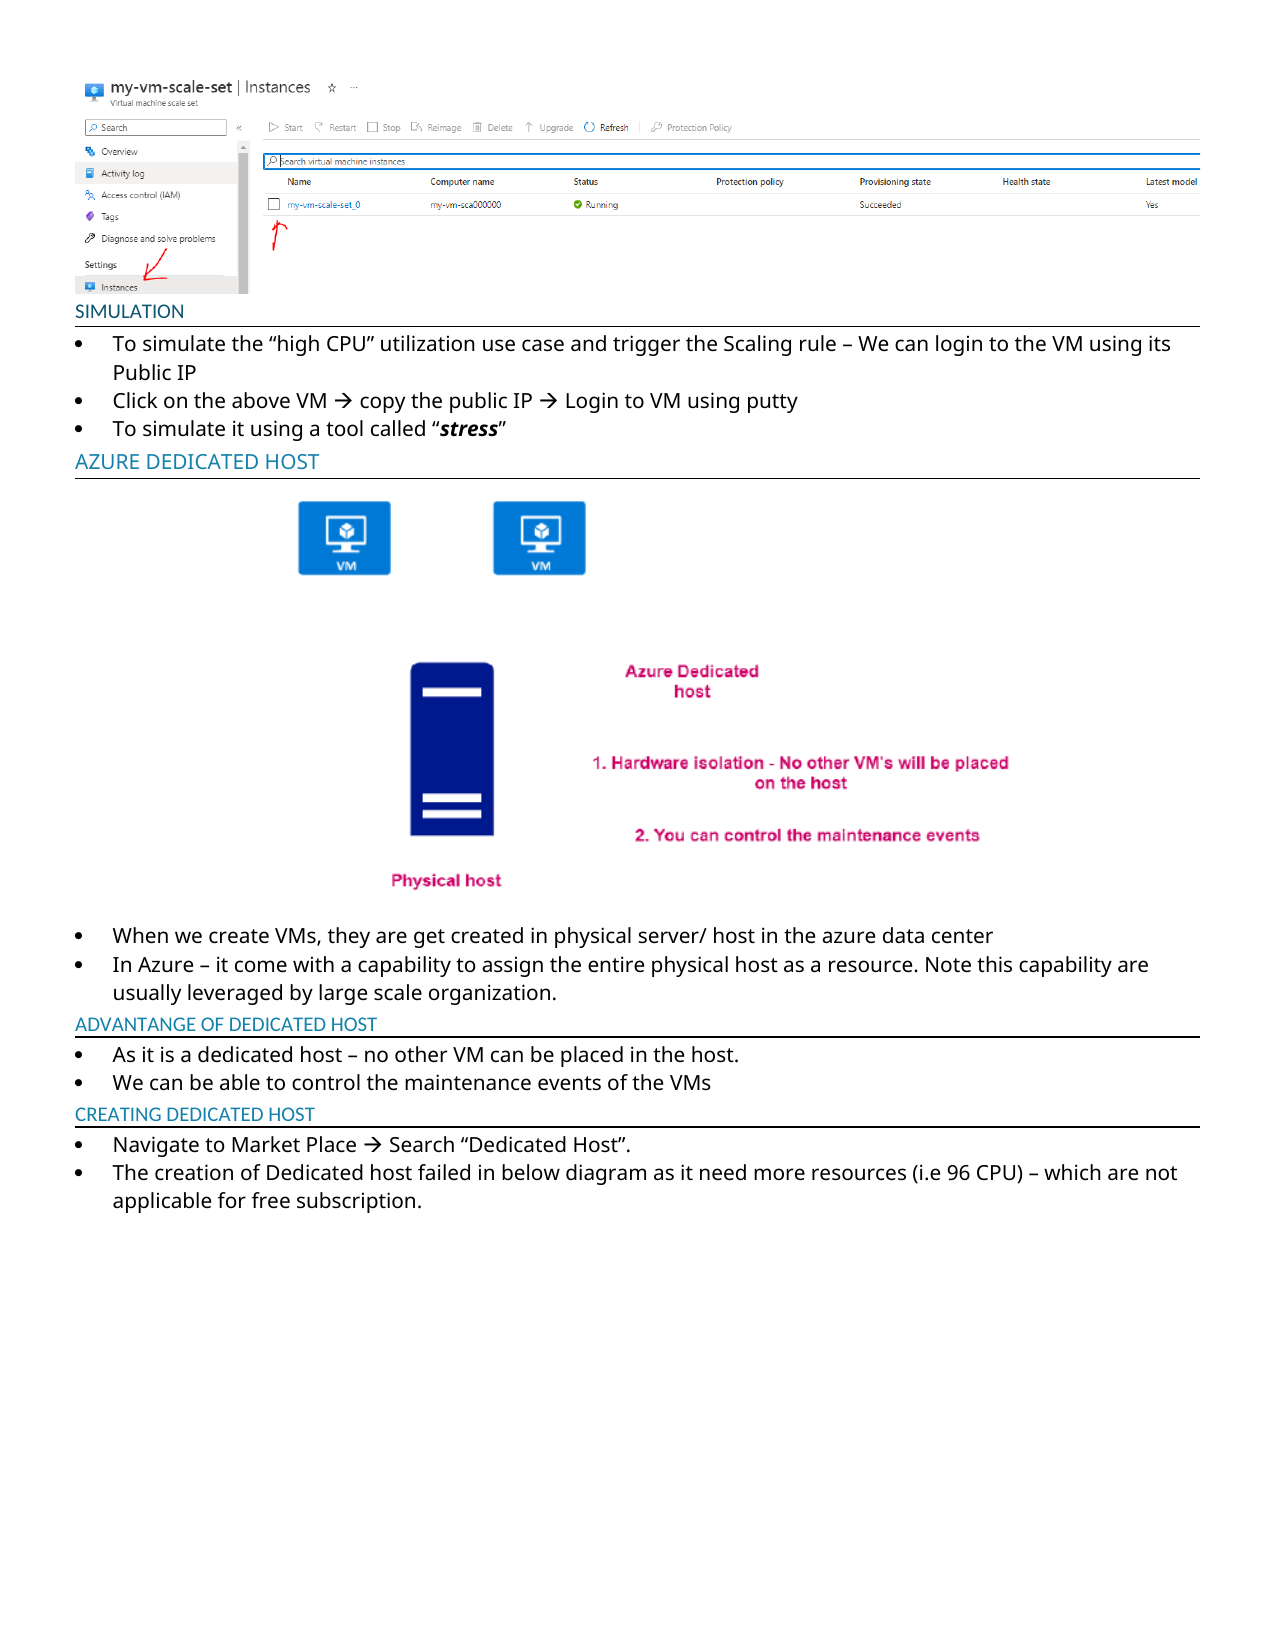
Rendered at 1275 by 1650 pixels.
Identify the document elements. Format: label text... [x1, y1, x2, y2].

list When we create VMs, they are get created in physical server/ host in the azure data center [75, 921, 1200, 950]
subtitle CREATING DEDICATED HOST [75, 1101, 1200, 1126]
list The creation of Dedicated host failed in below diagram as it need more resources (i.e 96 CPU) – which are not applicable for free subscription. [75, 1158, 1200, 1215]
subtitle AZURE DEDICATED HOST [75, 447, 1200, 478]
list To simulate it using a tool called “stress” [75, 414, 1200, 443]
list We can be able to control the maintenance events of the VMs [75, 1068, 1200, 1097]
list Navigate to Market Place Search “Dedicated Host”. [75, 1130, 1200, 1158]
list To simulate the “high CPU” utilization use case and trigger the Scaling rule – We can login to the VM using its Public IP [75, 329, 1200, 386]
list In Azure – it come with a capability to assign the entire physical host as a resource. Note this capability are usually leveraged by large scale organization. [75, 950, 1200, 1007]
list As it is a dedicated host – no other VM can be placed in the host. [75, 1040, 1200, 1068]
picture [75, 75, 1200, 294]
subtitle ADVANTANGE OF DEDICATED HOST [75, 1011, 1200, 1036]
picture [247, 481, 1028, 903]
subtitle SIMULATION [75, 298, 1200, 326]
list Click on the above VM copy the public IP Login to VM using putty [75, 386, 1200, 414]
